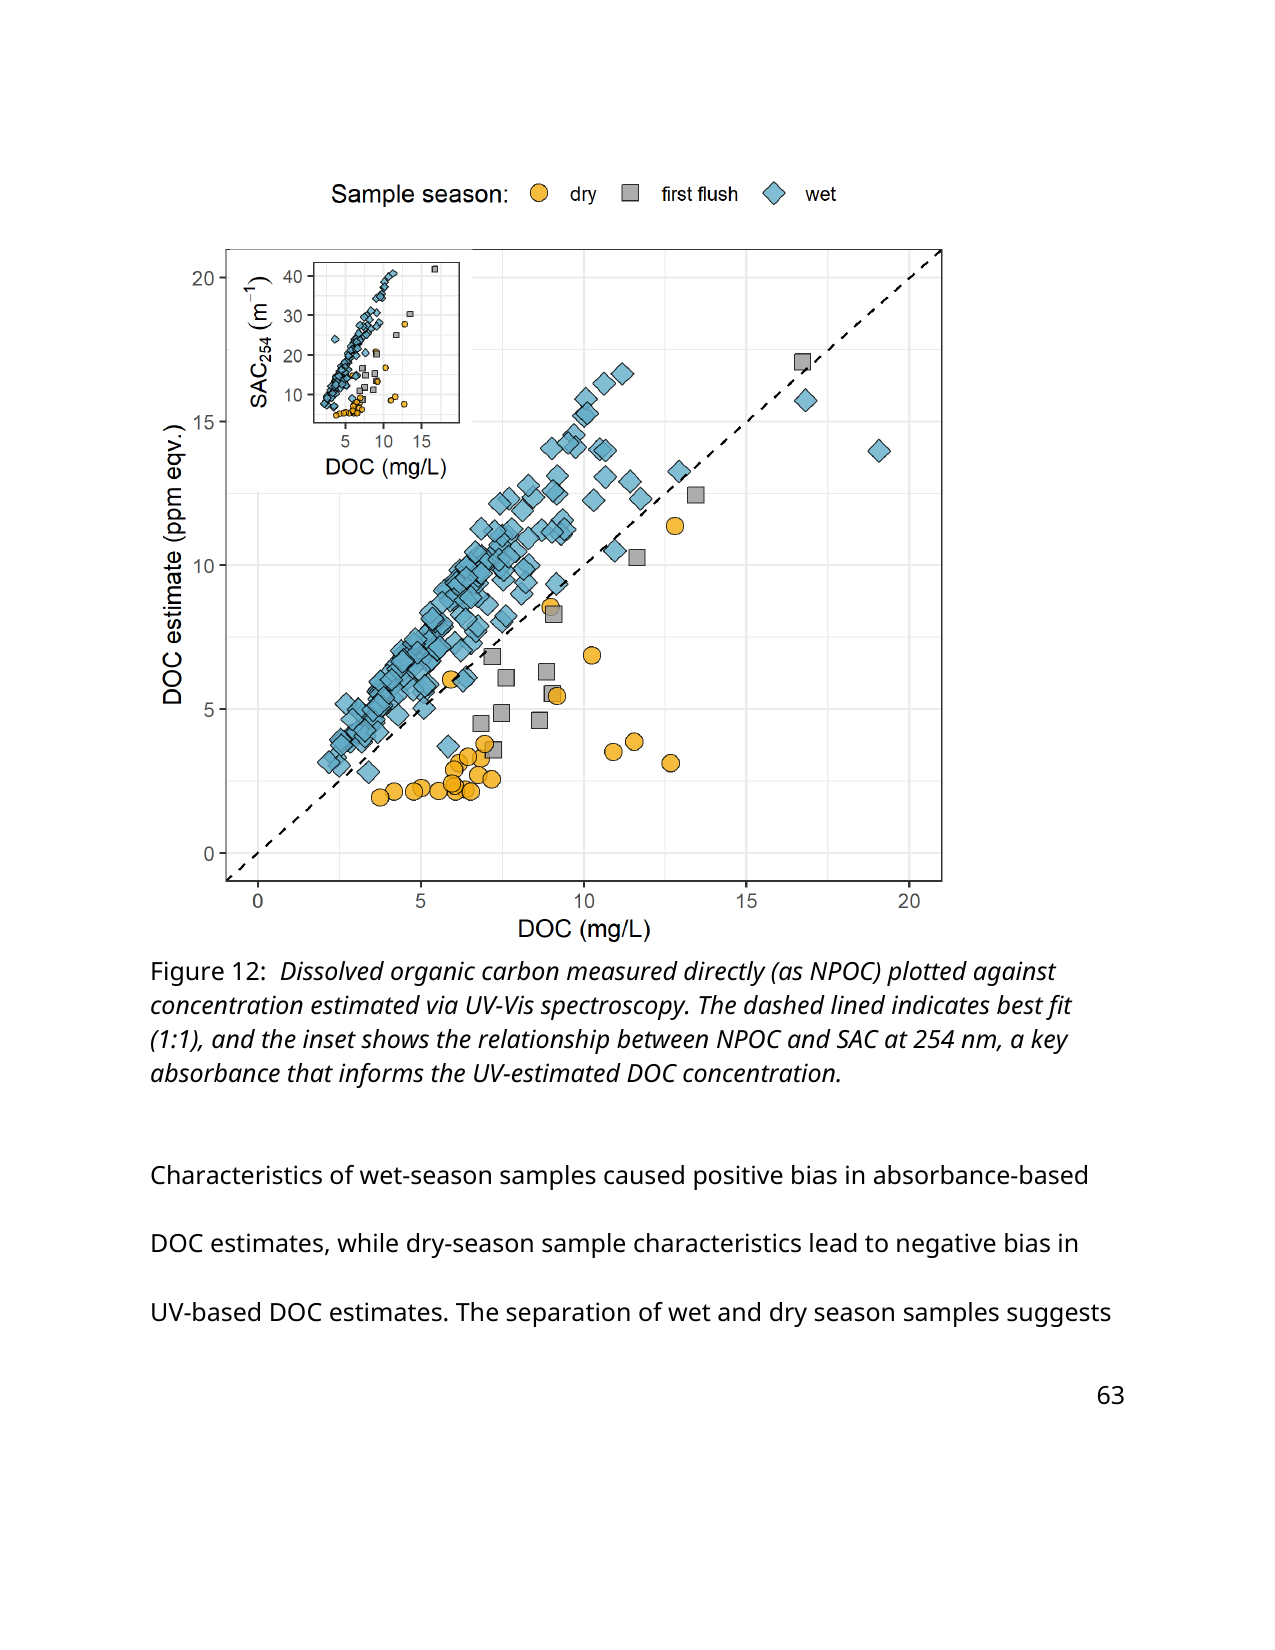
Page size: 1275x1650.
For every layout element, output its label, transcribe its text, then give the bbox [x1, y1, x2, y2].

text Figure 12: Dissolved organic carbon measured directly (as NPOC) plotted against concentration estimated via UV-Vis spectroscopy. The dashed lined indicates best fit (1:1), and the inset shows the relationship between NPOC and SAC at 254 nm, a key absorbance that informs the UV-estimated DOC concentration. [150, 953, 1125, 1090]
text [150, 1158, 1125, 1328]
picture [150, 150, 954, 954]
